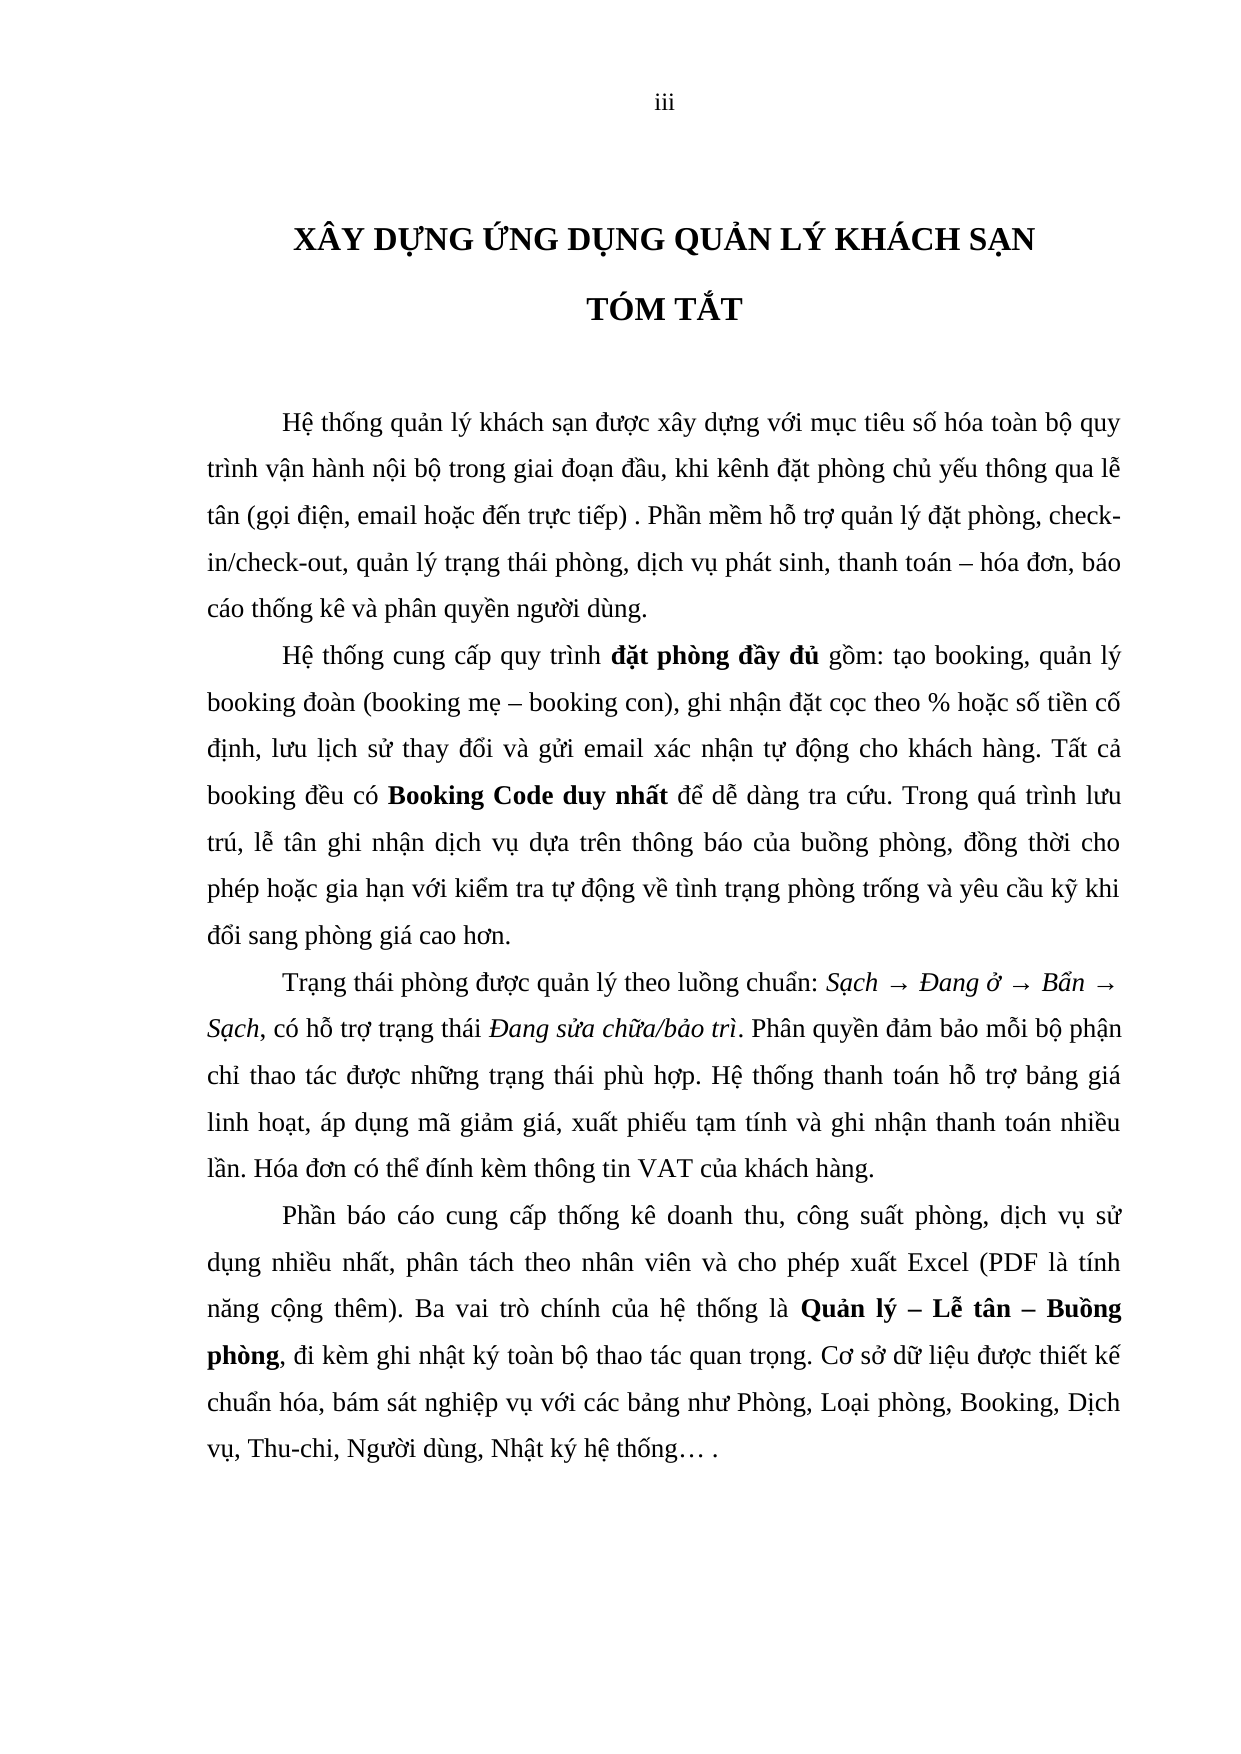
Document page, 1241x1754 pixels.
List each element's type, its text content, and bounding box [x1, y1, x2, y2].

text XÂY DỰNG ỨNG DỤNG QUẢN LÝ KHÁCH SẠN [207, 219, 1122, 258]
text Phần báo cáo cung cấp thống kê doanh thu, công suất phòng, dịch vụ sử dụng nhiều nhất, phân tách theo nhân viên và cho phép xuất Excel (PDF là tính năng cộng thêm). Ba vai trò chính của hệ thống là Quản lý – Lễ tân – Buồng phòng, đi kèm ghi nhật ký toàn bộ thao tác quan trọng. Cơ sở dữ liệu được thiết kế chuẩn hóa, bám sát nghiệp vụ với các bảng như Phòng, Loại phòng, Booking, Dịch vụ, Thu-chi, Người dùng, Nhật ký hệ thống… . [207, 1199, 1122, 1464]
text Hệ thống cung cấp quy trình đặt phòng đầy đủ gồm: tạo booking, quản lý booking đoàn (booking mẹ – booking con), ghi nhận đặt cọc theo % hoặc số tiền cố định, lưu lịch sử thay đổi và gửi email xác nhận tự động cho khách hàng. Tất cả booking đều có Booking Code duy nhất để dễ dàng tra cứu. Trong quá trình lưu trú, lễ tân ghi nhận dịch vụ dựa trên thông báo của buồng phòng, đồng thời cho phép hoặc gia hạn với kiểm tra tự động về tình trạng phòng trống và yêu cầu kỹ khi đổi sang phòng giá cao hơn. [207, 639, 1122, 950]
text Trạng thái phòng được quản lý theo luồng chuẩn: Sạch → Đang ở → Bẩn → Sạch, có hỗ trợ trạng thái Đang sửa chữa/bảo trì. Phân quyền đảm bảo mỗi bộ phận chỉ thao tác được những trạng thái phù hợp. Hệ thống thanh toán hỗ trợ bảng giá linh hoạt, áp dụng mã giảm giá, xuất phiếu tạm tính và ghi nhận thanh toán nhiều lần. Hóa đơn có thể đính kèm thông tin VAT của khách hàng. [207, 966, 1122, 1184]
text TÓM TẮT [207, 289, 1122, 328]
text Hệ thống quản lý khách sạn được xây dựng với mục tiêu số hóa toàn bộ quy trình vận hành nội bộ trong giai đoạn đầu, khi kênh đặt phòng chủ yếu thông qua lễ tân (gọi điện, email hoặc đến trực tiếp) . Phần mềm hỗ trợ quản lý đặt phòng, check-in/check-out, quản lý trạng thái phòng, dịch vụ phát sinh, thanh toán – hóa đơn, báo cáo thống kê và phân quyền người dùng. [207, 406, 1122, 624]
